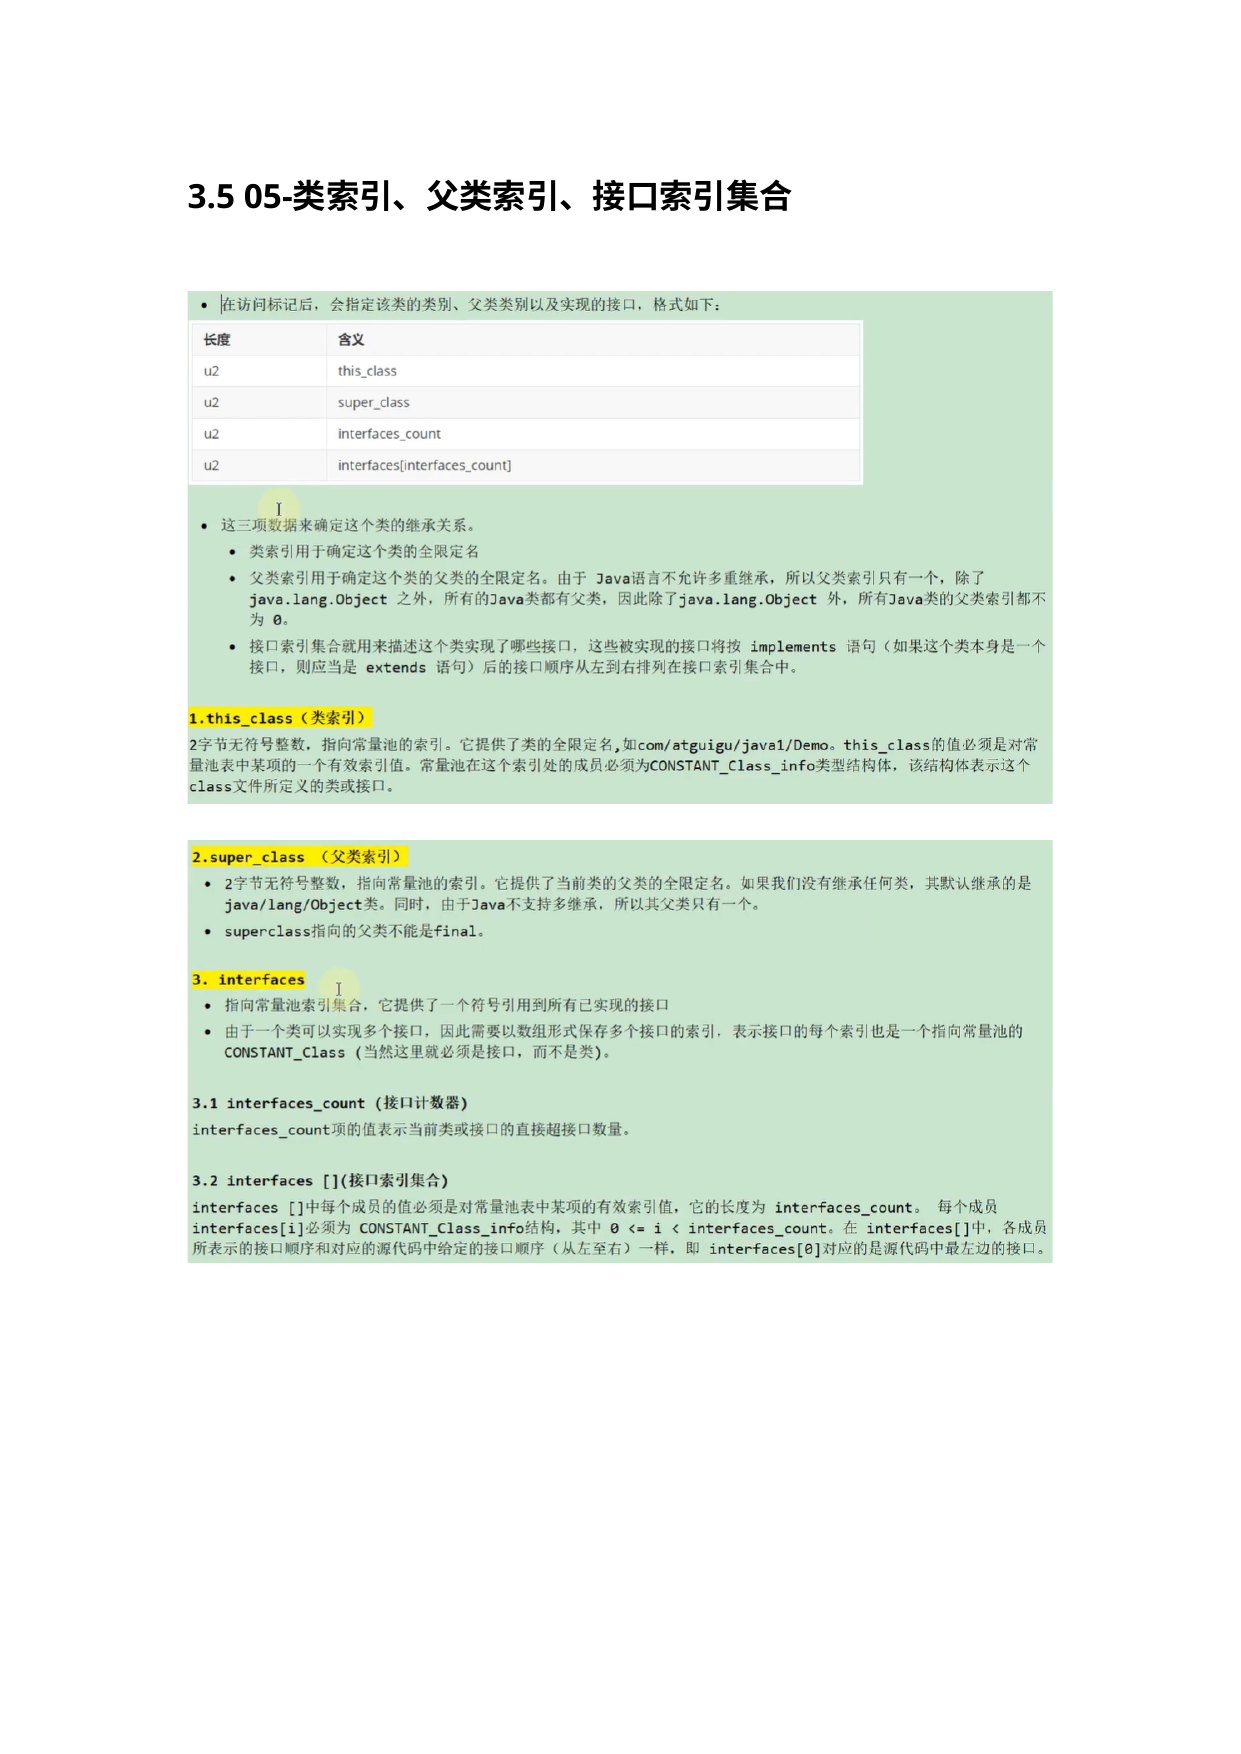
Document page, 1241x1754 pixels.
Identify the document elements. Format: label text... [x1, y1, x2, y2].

text 05-类索引、父类索引、接口索引集合 [187, 162, 1053, 227]
picture [187, 291, 1053, 804]
picture [187, 840, 1053, 1263]
